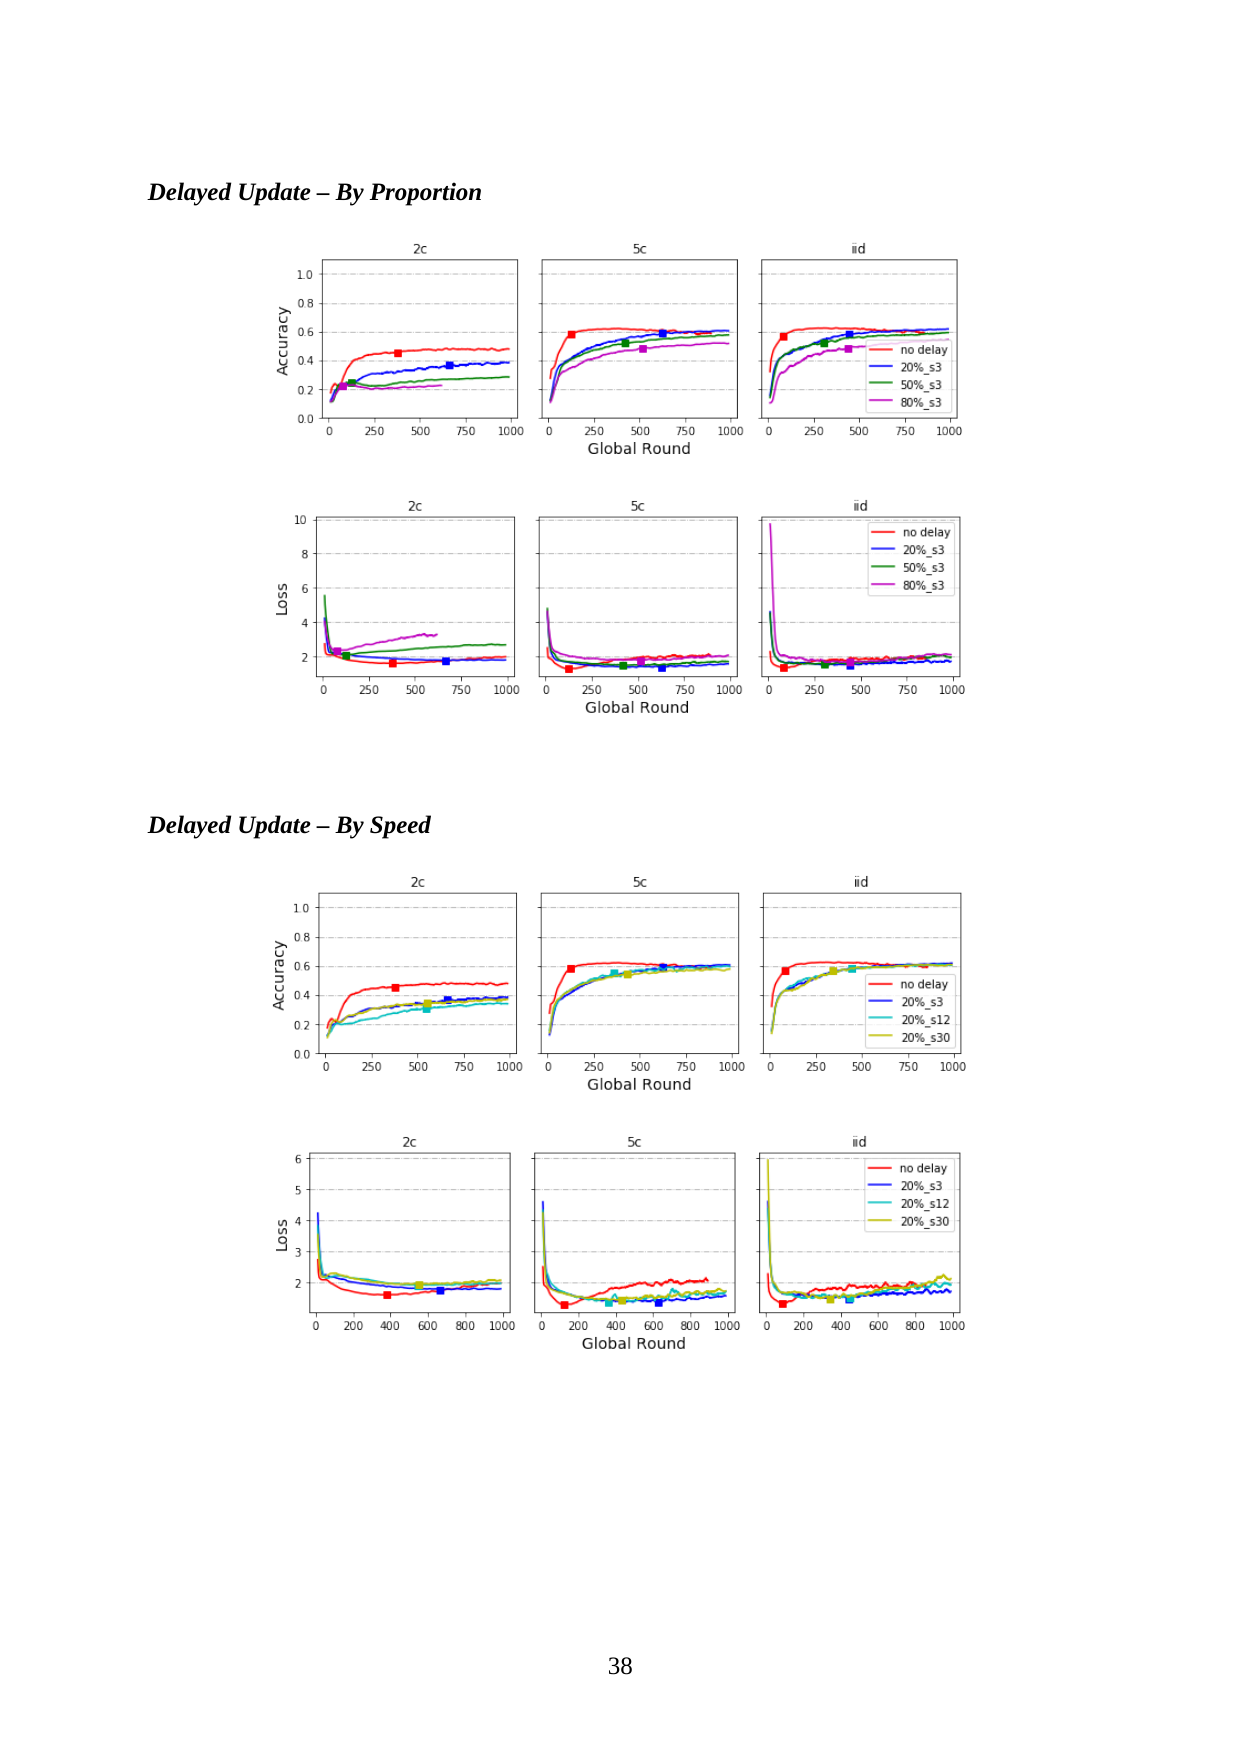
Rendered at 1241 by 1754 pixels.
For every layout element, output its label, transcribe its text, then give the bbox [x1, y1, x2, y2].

picture [265, 868, 975, 1100]
picture [266, 1128, 974, 1359]
text Delayed Update – By Proportion [148, 177, 1092, 206]
picture [269, 235, 971, 464]
picture [266, 492, 974, 723]
text Delayed Update – By Speed [148, 810, 1092, 839]
